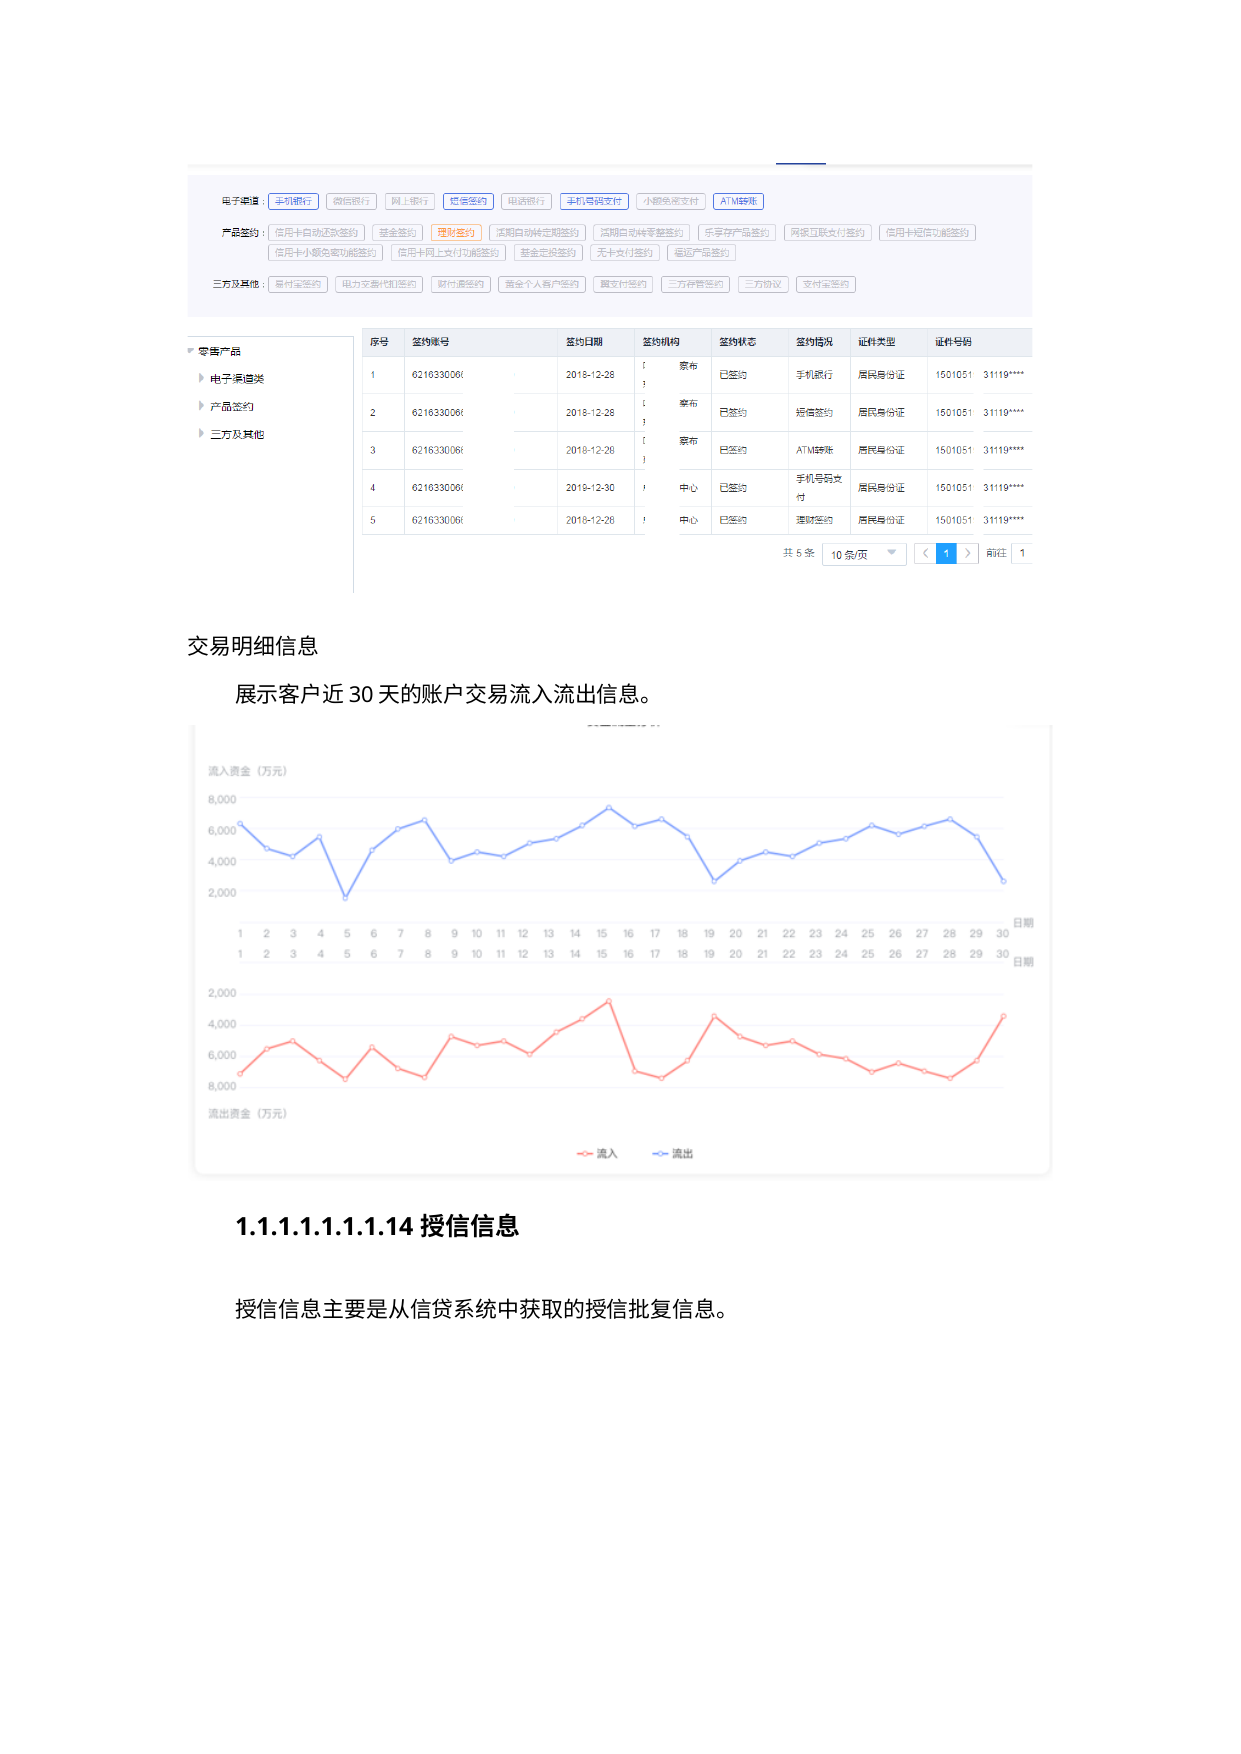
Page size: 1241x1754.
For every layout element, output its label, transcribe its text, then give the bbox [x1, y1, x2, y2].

text 授信信息主要是从信贷系统中获取的授信批复信息。 [187, 1292, 1053, 1324]
picture [187, 725, 1053, 1181]
picture [187, 162, 1033, 593]
text 交易明细信息 [187, 629, 1053, 662]
text 展示客户近30天的账户交易流入流出信息。 [187, 677, 1053, 709]
subtitle 授信信息 [187, 1193, 1053, 1258]
